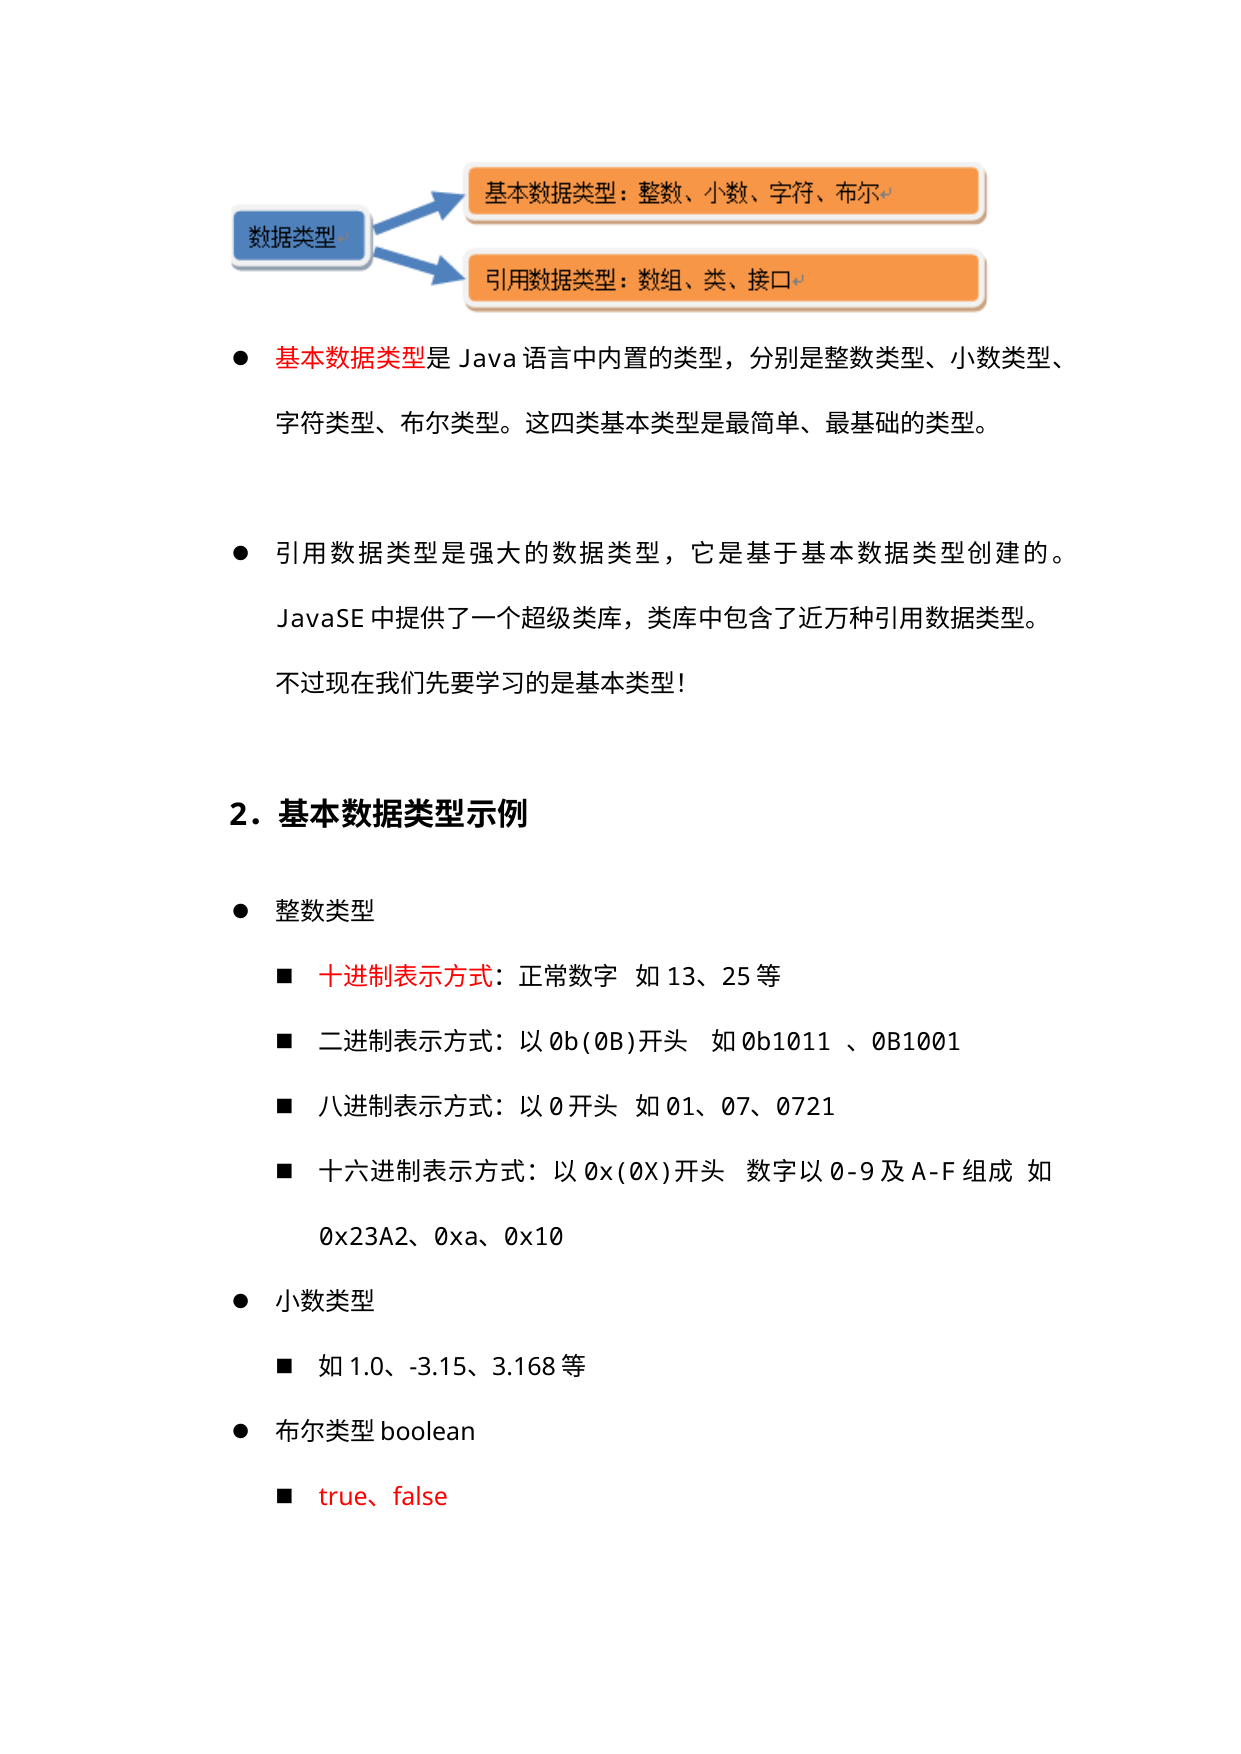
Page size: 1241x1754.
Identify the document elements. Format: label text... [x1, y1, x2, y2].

list 二进制表示方式：以0b(0B)开头 如0b1011 、0B1001 [275, 1007, 1053, 1072]
list 十六进制表示方式：以0x(0X)开头 数字以0-9及A-F组成 如0x23A2、0xa、0x10 [275, 1137, 1053, 1267]
text 布尔类型boolean [231, 1397, 1053, 1462]
list 八进制表示方式：以0开头 如01、07、0721 [275, 1072, 1053, 1137]
subtitle 基本数据类型示例 [187, 779, 1053, 844]
list 如1.0、-3.15、3.168等 [275, 1332, 1053, 1397]
list true、false [275, 1462, 1053, 1527]
list 基本数据类型是Java语言中内置的类型，分别是整数类型、小数类型、字符类型、布尔类型。这四类基本类型是最简单、最基础的类型。 [231, 324, 1053, 454]
list 引用数据类型是强大的数据类型，它是基于基本数据类型创建的。JavaSE中提供了一个超级类库，类库中包含了近万种引用数据类型。不过现在我们先要学习的是基本类型！ [231, 519, 1053, 714]
text 整数类型 [231, 877, 1053, 942]
list 十进制表示方式：正常数字 如 13、25等 [275, 942, 1053, 1007]
picture [231, 162, 993, 316]
text 小数类型 [231, 1267, 1053, 1332]
